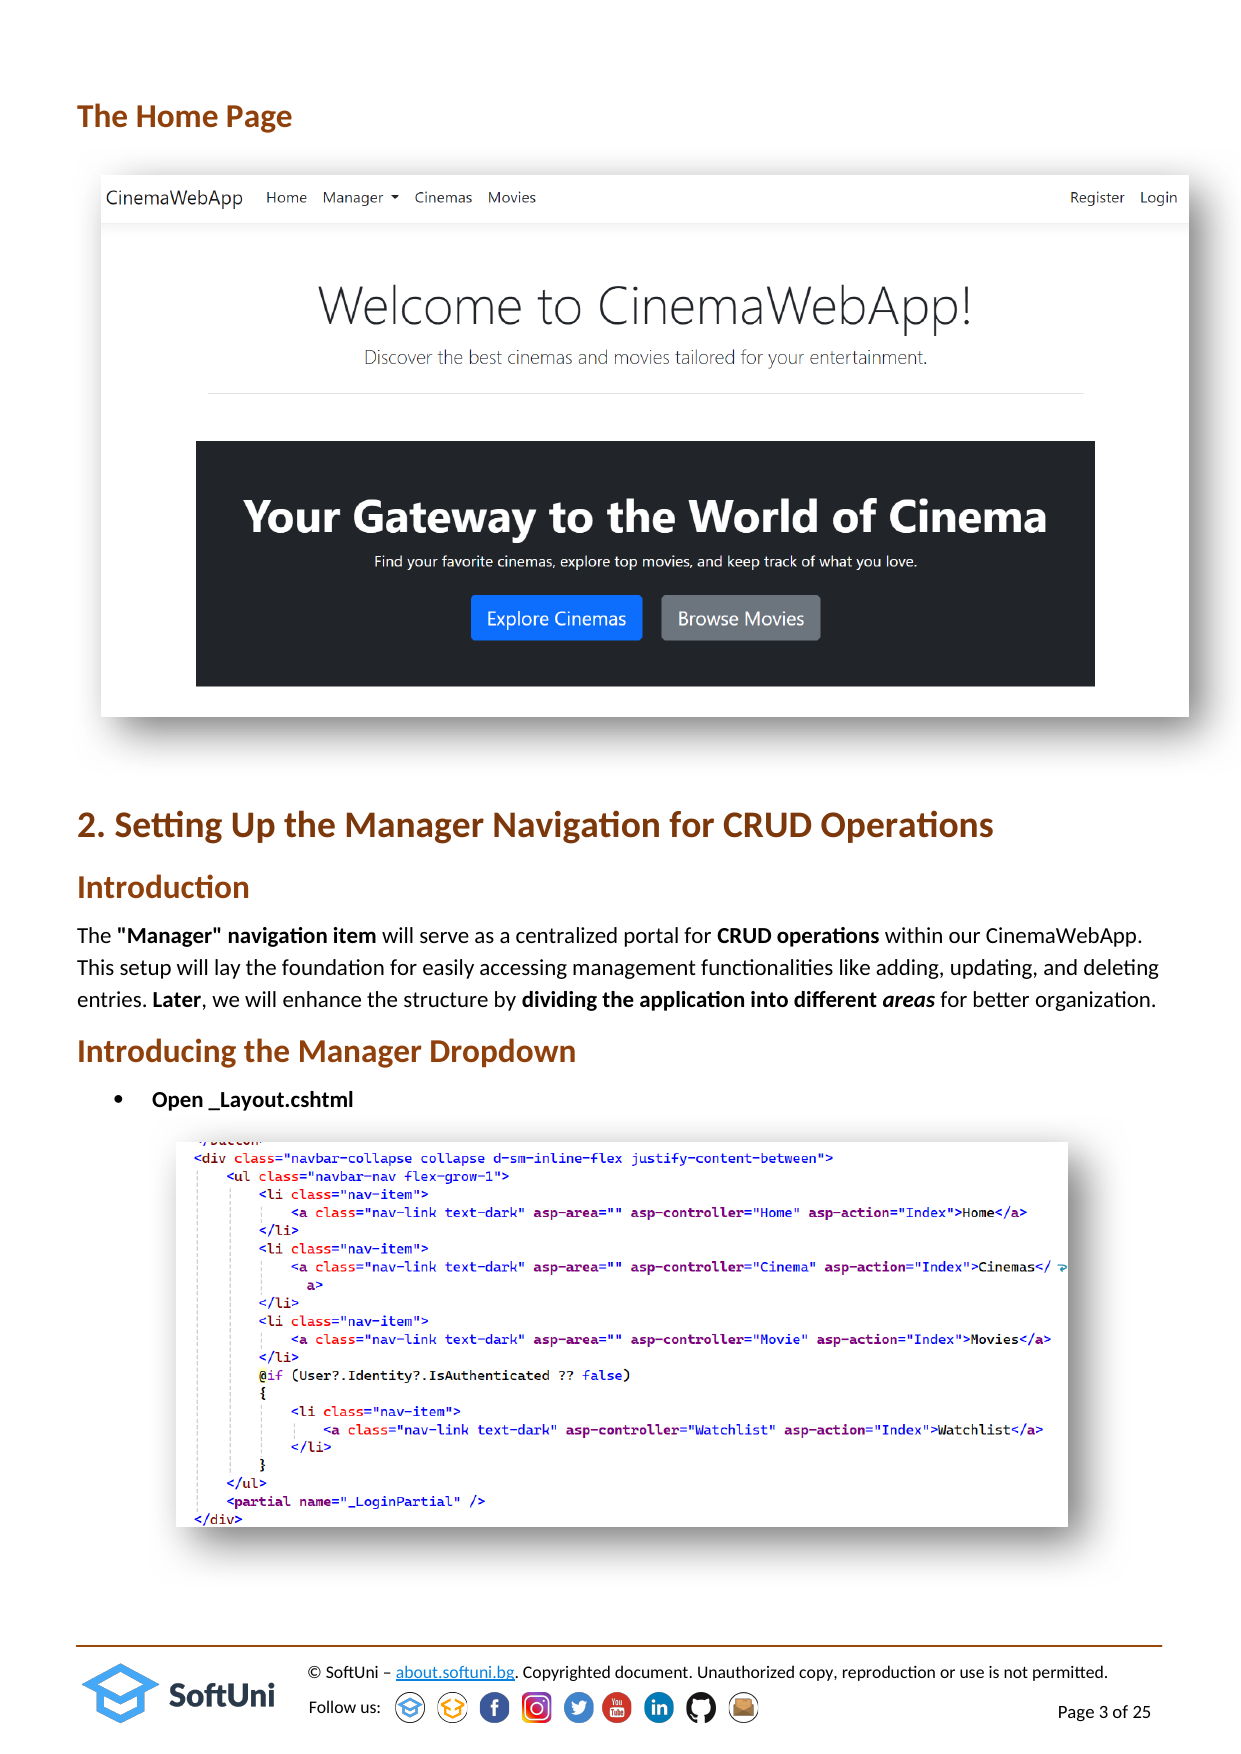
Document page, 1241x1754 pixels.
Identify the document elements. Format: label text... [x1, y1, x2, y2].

picture [479, 1692, 510, 1723]
picture [644, 1714, 653, 1723]
picture [665, 1714, 674, 1723]
picture [728, 1692, 759, 1723]
picture [395, 1692, 425, 1723]
subtitle Setting Up the Manager Navigation for CRUD Operations [77, 801, 1163, 846]
picture [686, 1692, 716, 1723]
picture [437, 1692, 468, 1723]
picture [602, 1692, 632, 1723]
picture [522, 1692, 552, 1723]
subtitle Introduction [77, 866, 1163, 907]
picture [665, 1692, 674, 1701]
picture [101, 175, 1189, 717]
picture [658, 1705, 667, 1714]
picture [564, 1692, 594, 1723]
text The "Manager" navigation item will serve as a centralized portal for CRUD operations within our CinemaWebApp. This setup will lay the foundation for easily accessing management functionalities like adding, updating, and deleting entries. Later, we will enhance the structure by dividing the application into different areas for better organization. [77, 921, 1163, 1013]
picture [75, 1658, 281, 1729]
subtitle Introducing the Manager Dropdown [77, 1030, 1163, 1071]
picture [176, 1142, 1068, 1527]
picture [644, 1692, 653, 1701]
subtitle The Home Page [77, 95, 1163, 136]
